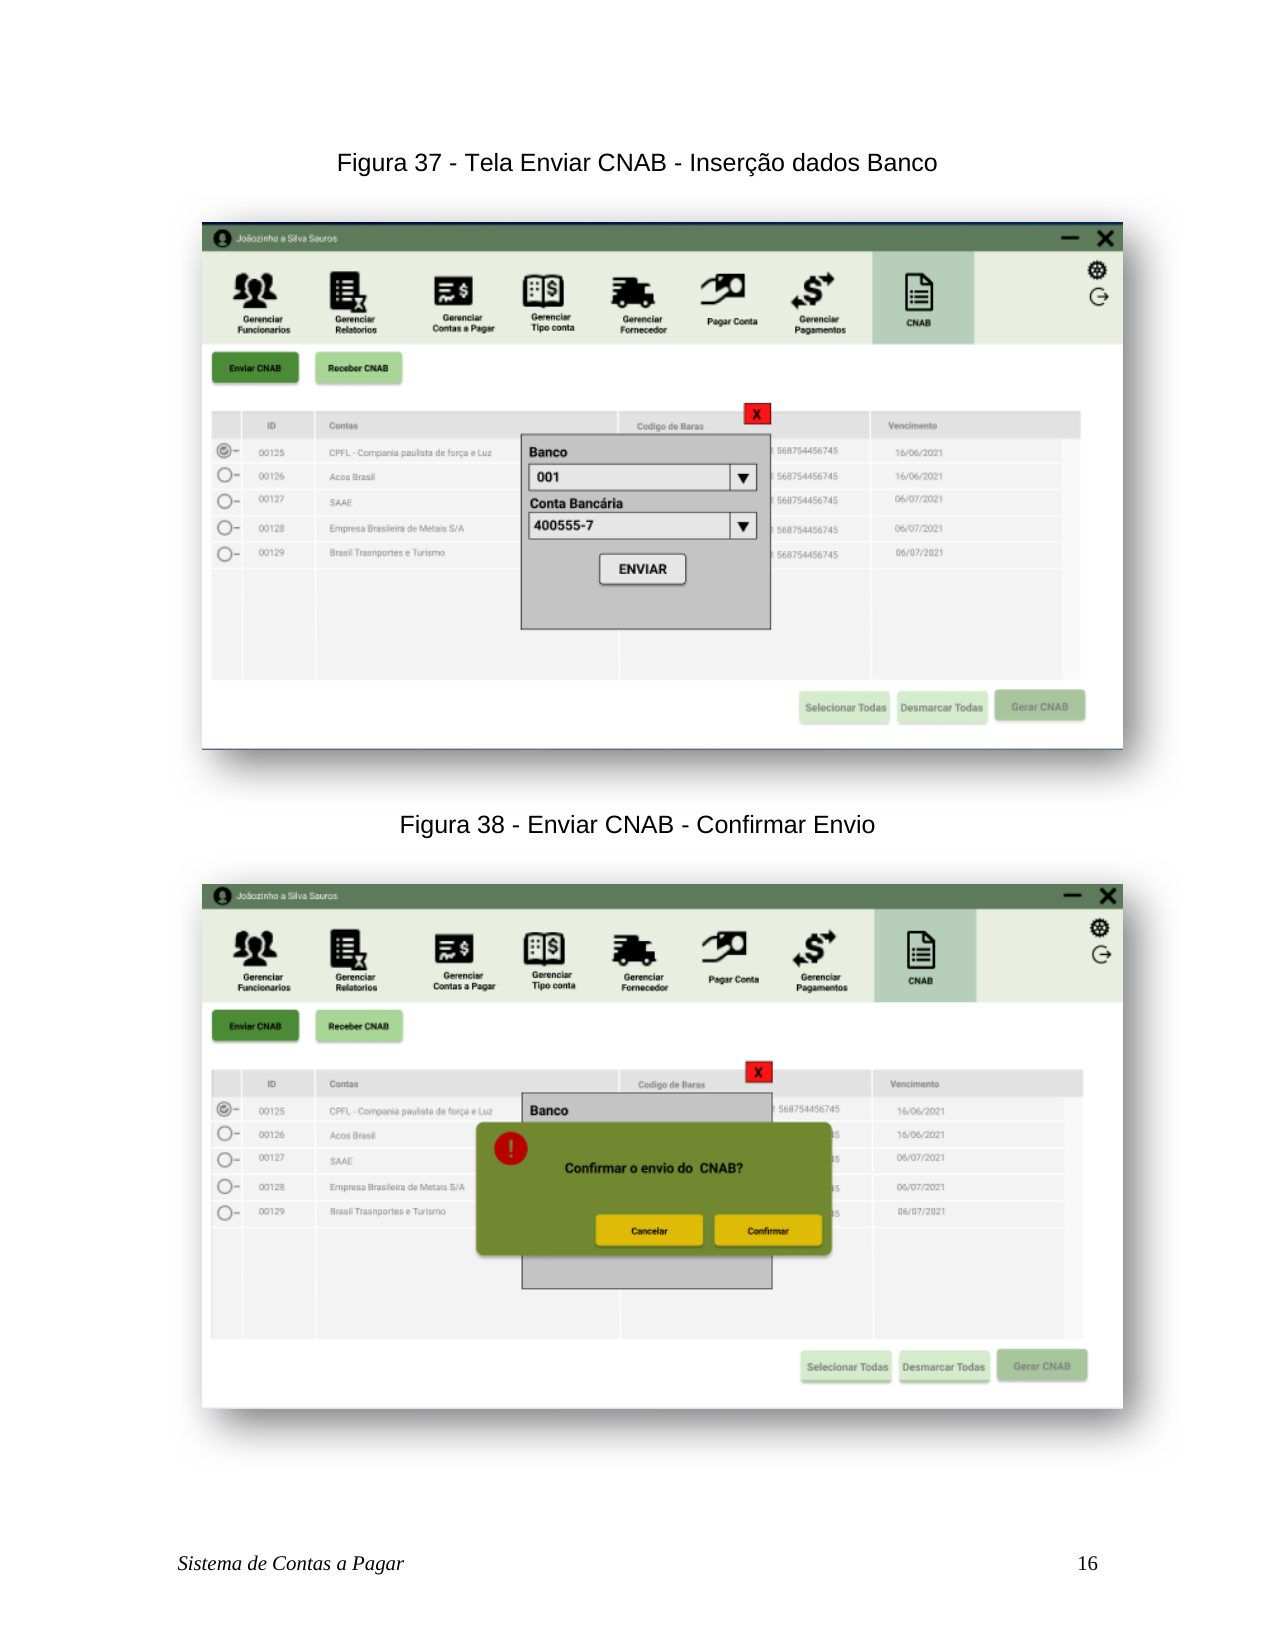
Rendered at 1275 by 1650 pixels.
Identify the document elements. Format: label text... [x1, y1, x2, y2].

picture [202, 884, 1123, 1409]
picture [202, 222, 1123, 750]
text Figura 37 - Tela Enviar CNAB - Inserção dados Banco [177, 148, 1098, 176]
text Figura 38 - Enviar CNAB - Confirmar Envio [177, 810, 1098, 839]
